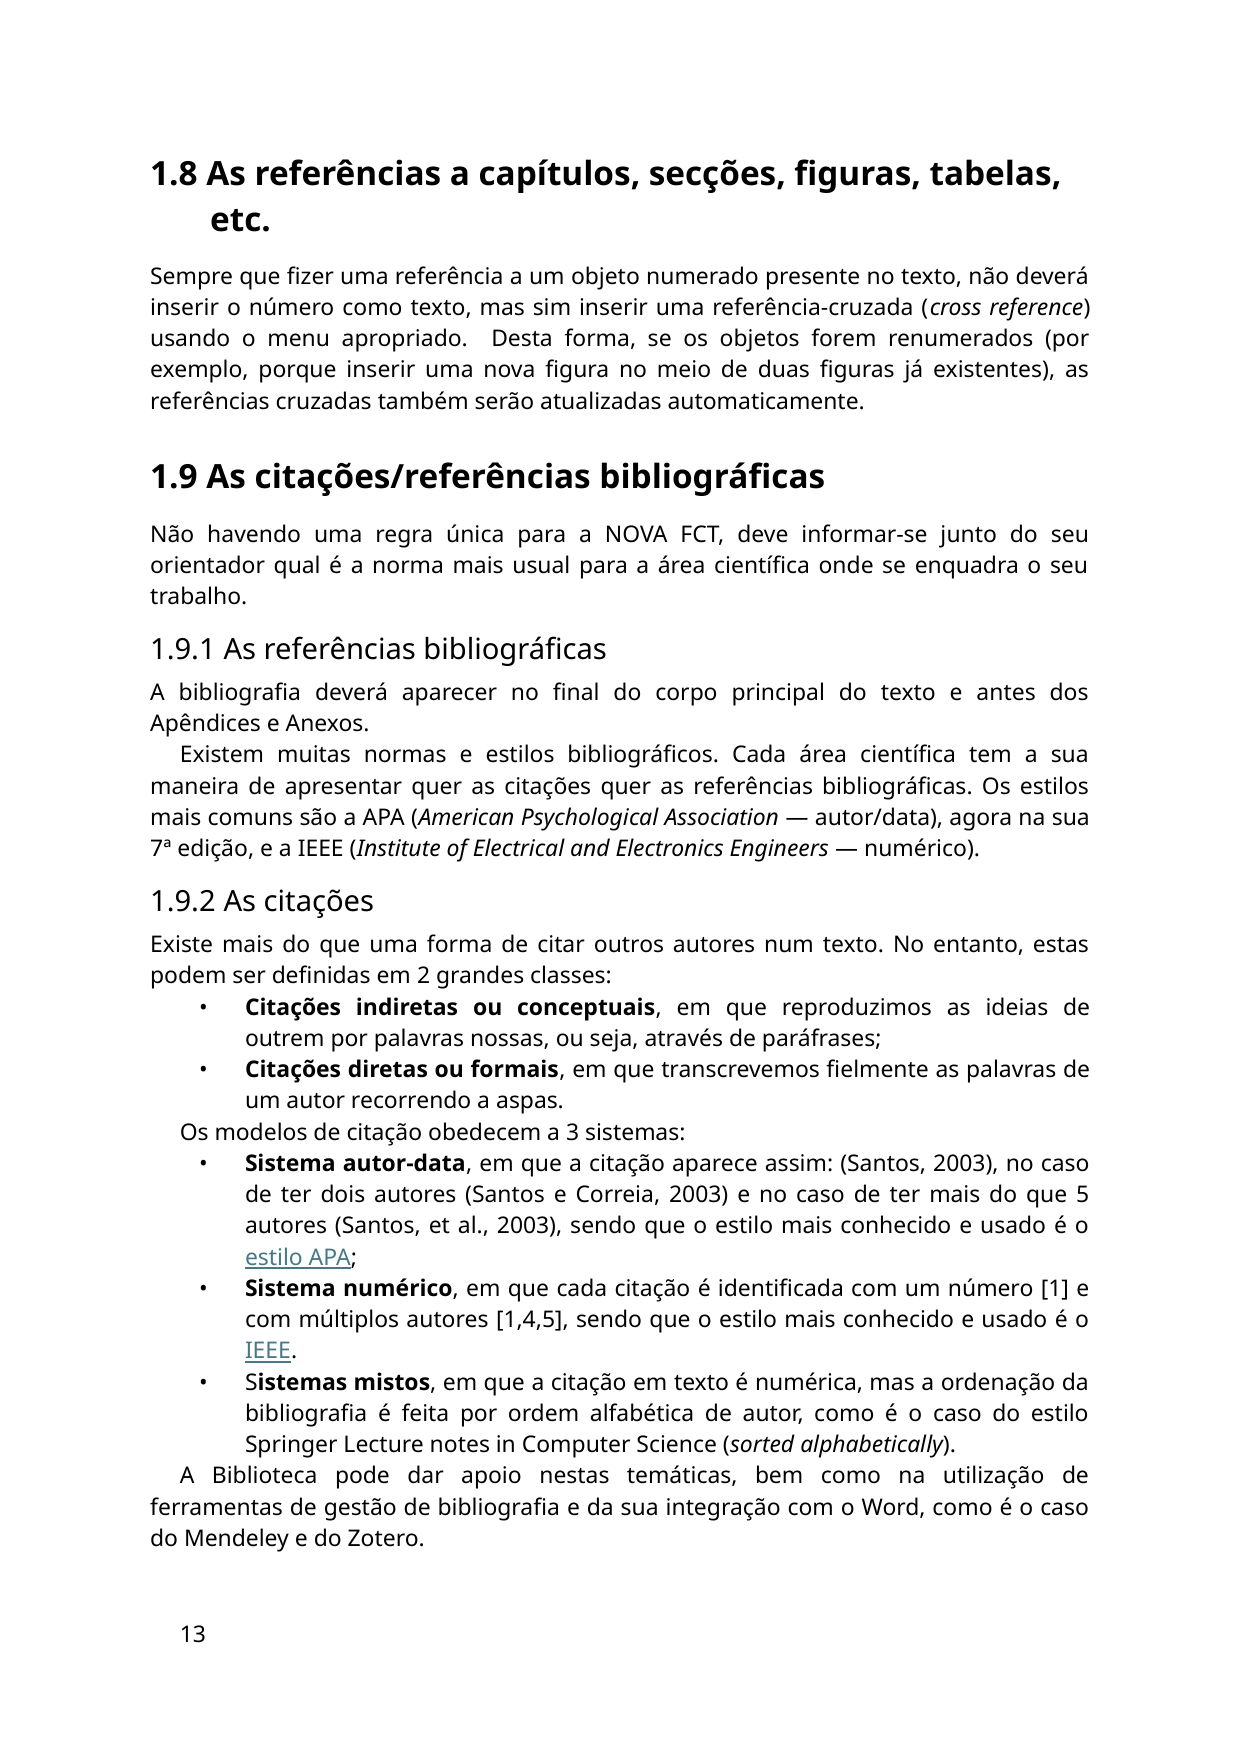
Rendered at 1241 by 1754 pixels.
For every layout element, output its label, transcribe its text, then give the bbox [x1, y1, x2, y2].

list Sistema autor-data, em que a citação aparece assim: (Santos, 2003), no caso de ter dois autores (Santos e Correia, 2003) e no caso de ter mais do que 5 autores (Santos, et al., 2003), sendo que o estilo mais conhecido e usado é o estilo APA; [199, 1147, 1090, 1272]
text Sempre que fizer uma referência a um objeto numerado presente no texto, não deverá inserir o número como texto, mas sim inserir uma referência-cruzada (cross reference) usando o menu apropriado. Desta forma, se os objetos forem renumerados (por exemplo, porque inserir uma nova figura no meio de duas figuras já existentes), as referências cruzadas também serão atualizadas automaticamente. [150, 259, 1090, 416]
subtitle As citações [150, 880, 1090, 920]
text Existem muitas normas e estilos bibliográficos. Cada área científica tem a sua maneira de apresentar quer as citações quer as referências bibliográficas. Os estilos mais comuns são a APA (American Psychological Association — autor/data), agora na sua 7ª edição, e a IEEE (Institute of Electrical and Electronics Engineers — numérico). [150, 738, 1090, 863]
list Citações indiretas ou conceptuais, em que reproduzimos as ideias de outrem por palavras nossas, ou seja, através de paráfrases; [199, 991, 1090, 1053]
list Sistema numérico, em que cada citação é identificada com um número [1] e com múltiplos autores [1,4,5], sendo que o estilo mais conhecido e usado é o IEEE. [199, 1272, 1090, 1366]
list Sistemas mistos, em que a citação em texto é numérica, mas a ordenação da bibliografia é feita por ordem alfabética de autor, como é o caso do estilo Springer Lecture notes in Computer Science (sorted alphabetically). [199, 1366, 1090, 1459]
text Não havendo uma regra única para a NOVA FCT, deve informar-se junto do seu orientador qual é a norma mais usual para a área científica onde se enquadra o seu trabalho. [150, 517, 1090, 611]
subtitle As citações/referências bibliográficas [150, 453, 1090, 499]
text Existe mais do que uma forma de citar outros autores num texto. No entanto, estas podem ser definidas em 2 grandes classes: [150, 928, 1090, 991]
subtitle As referências bibliográficas [150, 628, 1090, 668]
text A Biblioteca pode dar apoio nestas temáticas, bem como na utilização de ferramentas de gestão de bibliografia e da sua integração com o Word, como é o caso do Mendeley e do Zotero. [150, 1459, 1090, 1553]
subtitle As referências a capítulos, secções, figuras, tabelas, etc. [150, 150, 1090, 241]
list Citações diretas ou formais, em que transcrevemos fielmente as palavras de um autor recorrendo a aspas. [199, 1053, 1090, 1116]
text Os modelos de citação obedecem a 3 sistemas: [150, 1116, 1090, 1147]
text A bibliografia deverá aparecer no final do corpo principal do texto e antes dos Apêndices e Anexos. [150, 676, 1090, 738]
